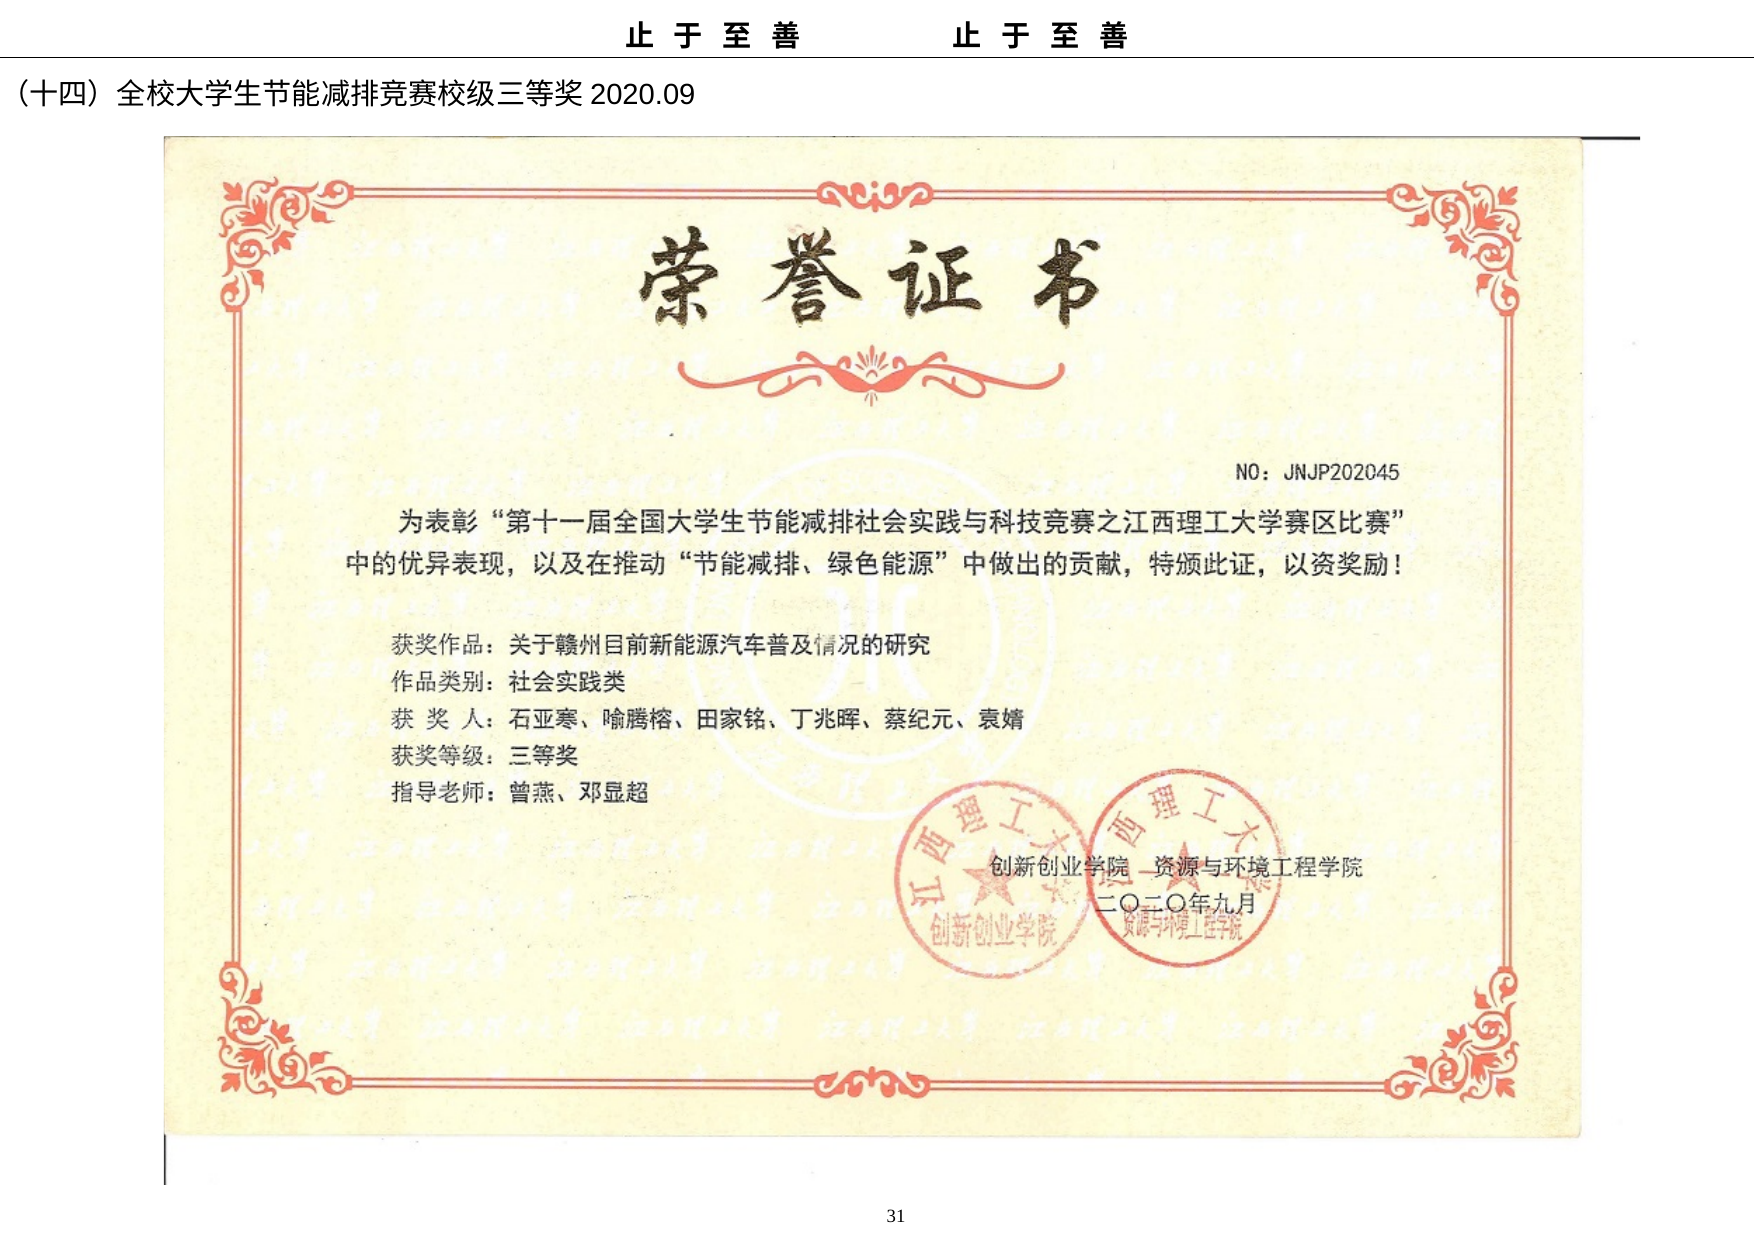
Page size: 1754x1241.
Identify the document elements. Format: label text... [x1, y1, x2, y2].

text 全校大学生节能减排竞赛校级三等奖 2020.09 [0, 71, 1754, 113]
picture [163, 136, 1641, 1185]
